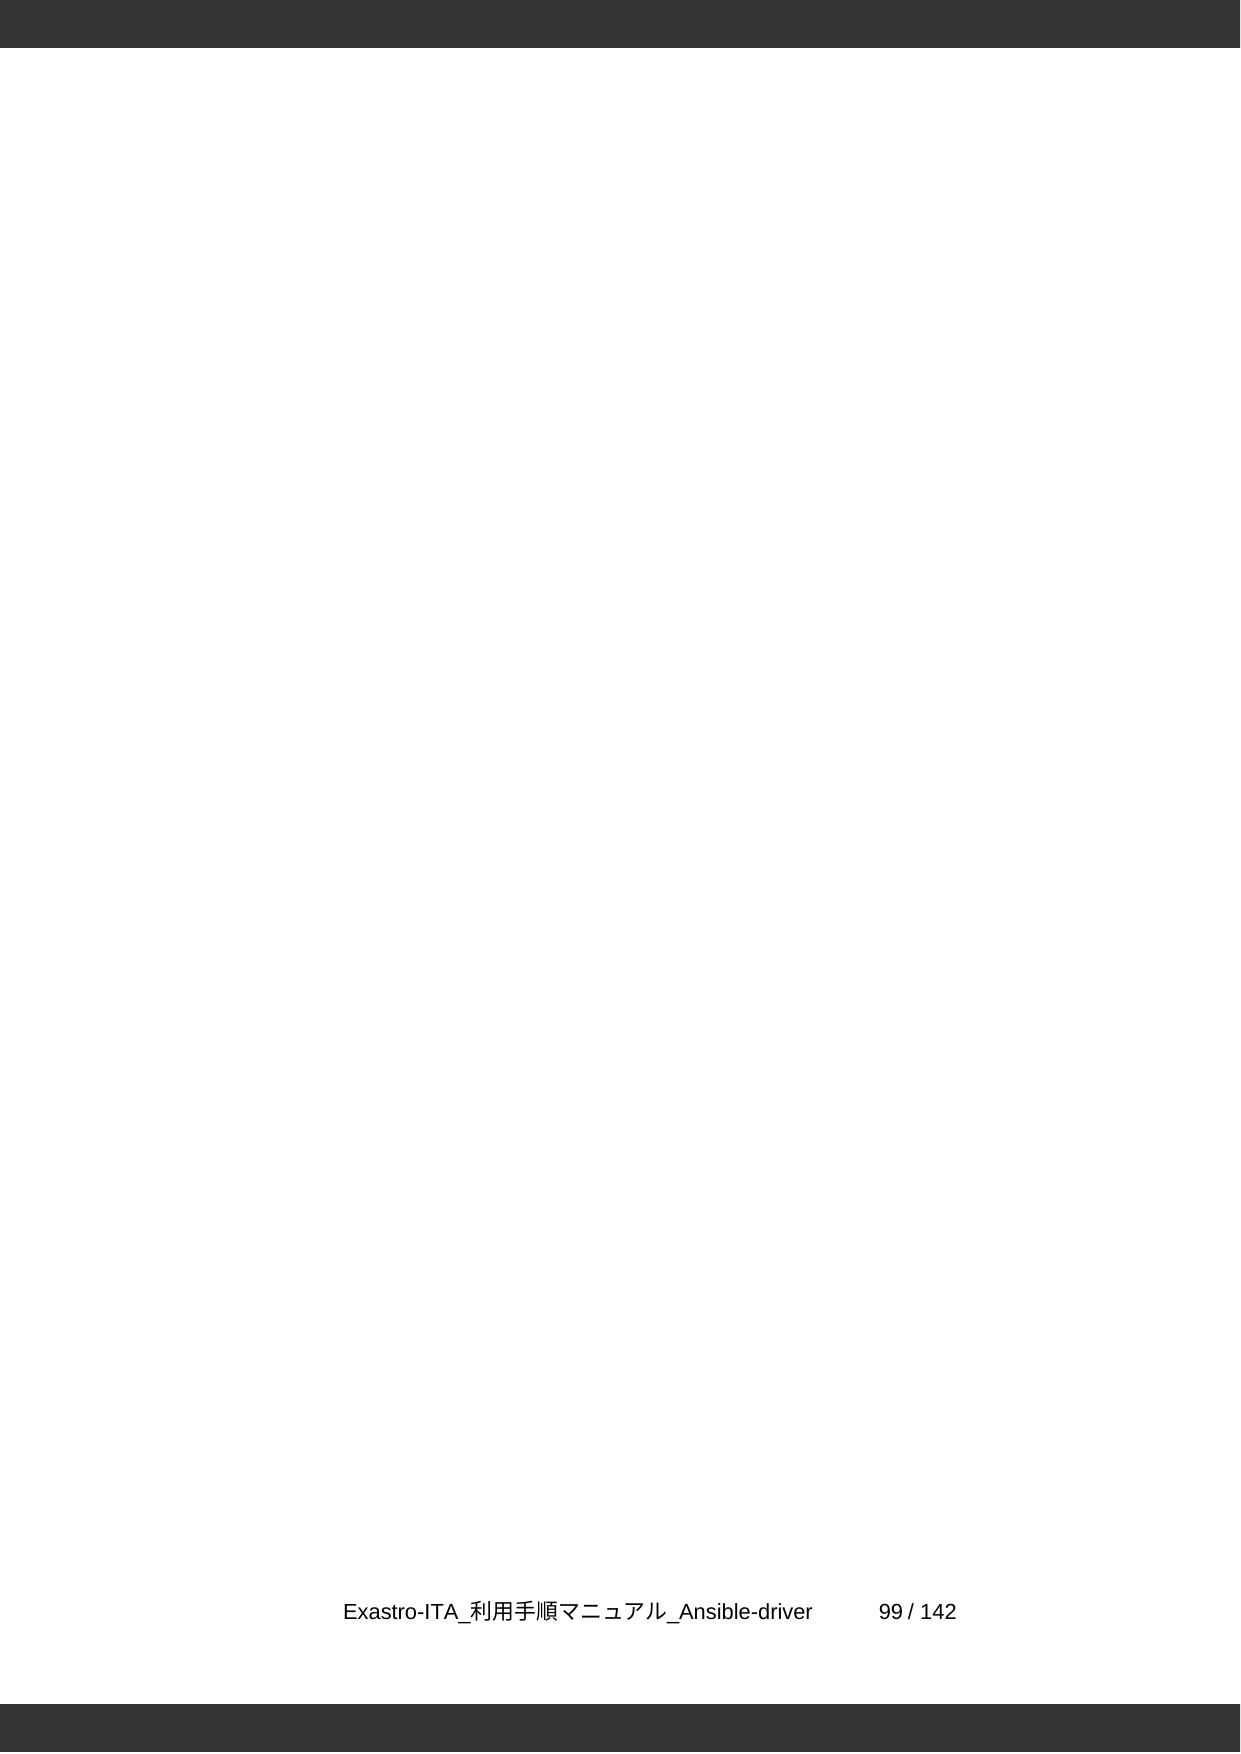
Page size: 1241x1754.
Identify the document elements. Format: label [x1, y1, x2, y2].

picture [0, 1704, 1241, 1752]
picture [0, 0, 1241, 48]
